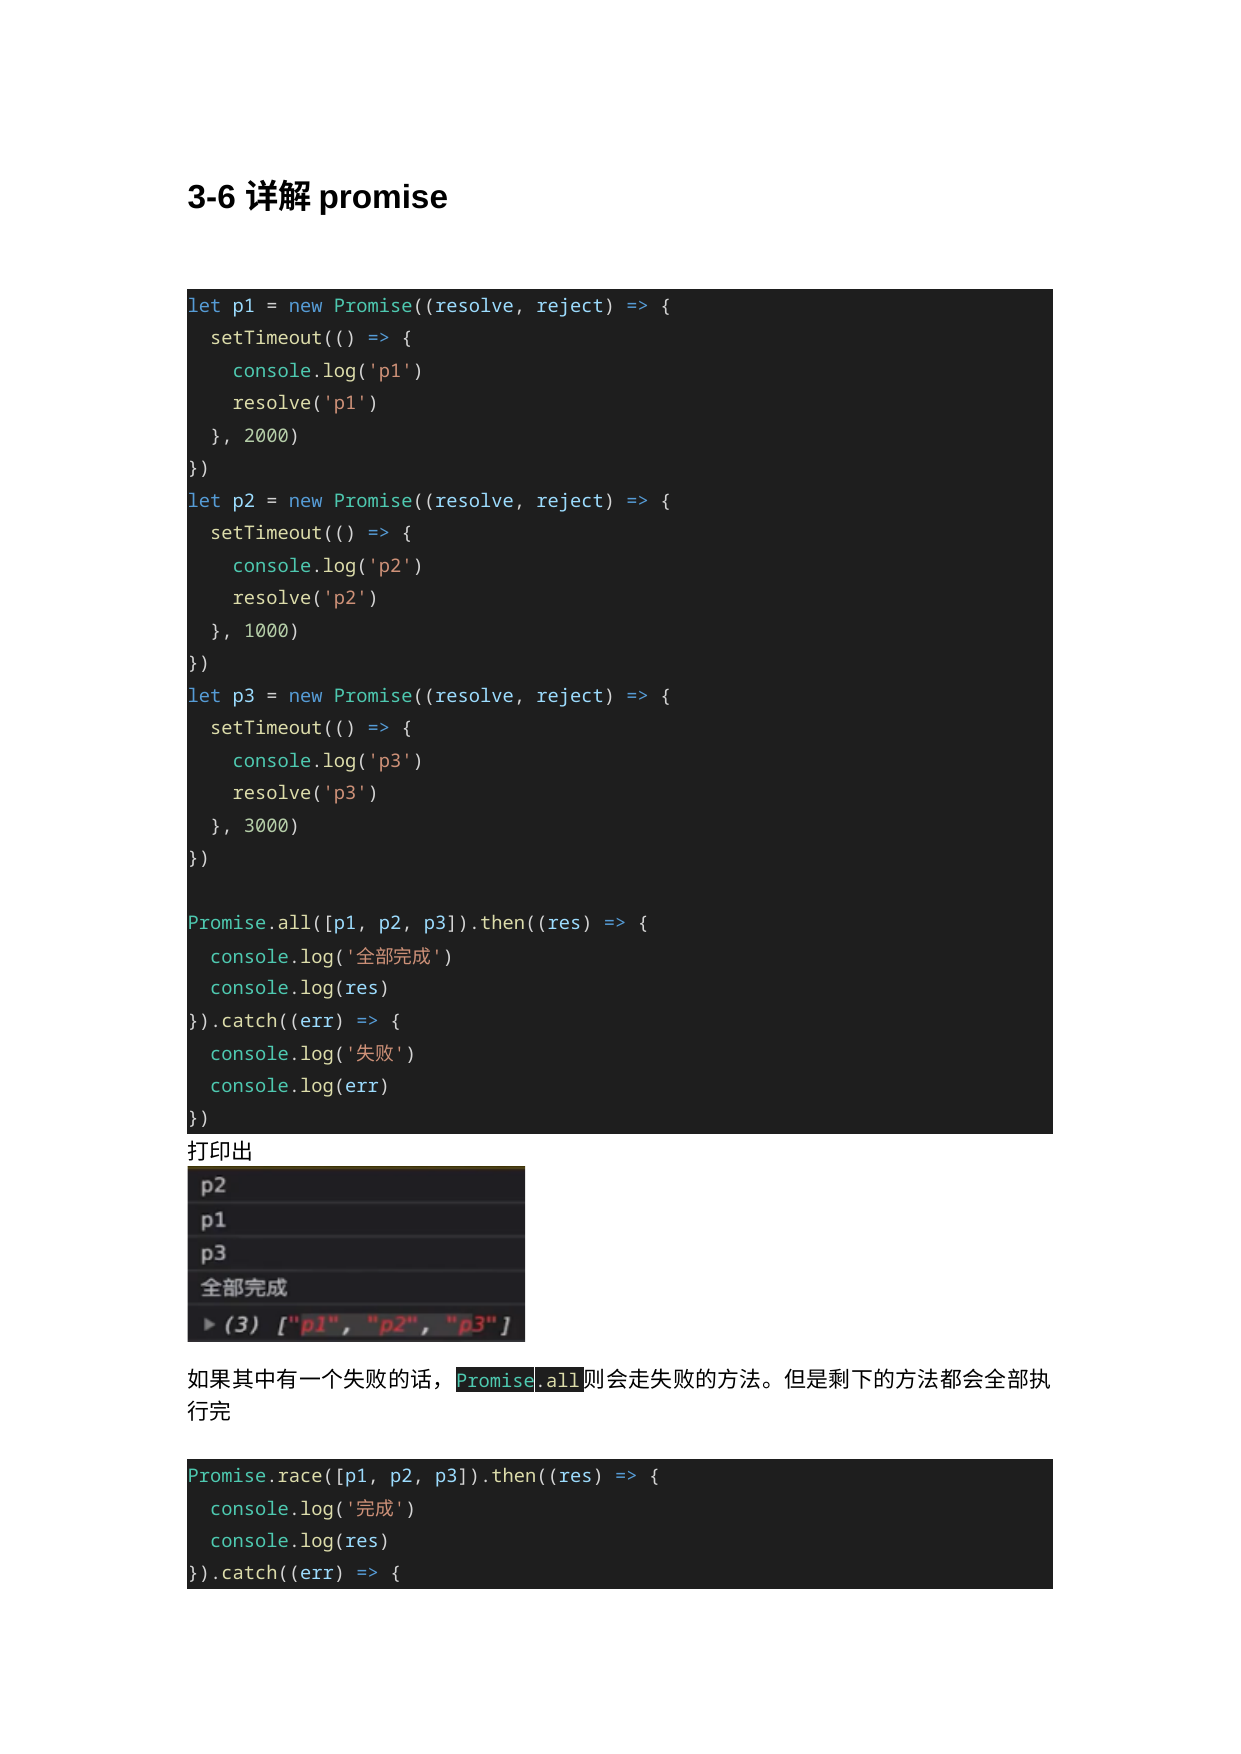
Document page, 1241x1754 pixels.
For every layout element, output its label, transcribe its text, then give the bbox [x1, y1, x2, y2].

picture [187, 1166, 525, 1342]
text console.log('p2') [187, 549, 1053, 581]
text 打印出 [187, 1134, 1053, 1166]
text }).catch((err) => { [187, 1004, 1053, 1036]
text console.log('全部完成') [187, 939, 1053, 971]
text }, 1000) [187, 614, 1053, 646]
text }) [187, 1101, 1053, 1134]
text console.log('失败') [187, 1036, 1053, 1069]
text 如果其中有一个失败的话，Promise.all则会走失败的方法。但是剩下的方法都会全部执行完 [187, 1361, 1053, 1426]
text Promise.race([p1, p2, p3]).then((res) => { [187, 1459, 1053, 1491]
text let p3 = new Promise((resolve, reject) => { [187, 679, 1053, 711]
subtitle 3-6 详解promise [187, 162, 1053, 227]
text setTimeout(() => { [187, 321, 1053, 354]
text resolve('p1') [187, 386, 1053, 419]
text console.log(err) [187, 1069, 1053, 1101]
text }, 2000) [187, 419, 1053, 451]
text }, 3000) [187, 809, 1053, 841]
text }) [187, 841, 1053, 874]
text Promise.all([p1, p2, p3]).then((res) => { [187, 906, 1053, 939]
text console.log(res) [187, 1524, 1053, 1556]
text resolve('p2') [187, 581, 1053, 614]
text console.log(res) [187, 971, 1053, 1004]
text console.log('p1') [187, 354, 1053, 386]
text resolve('p3') [187, 776, 1053, 809]
text }) [187, 451, 1053, 484]
text }) [187, 646, 1053, 679]
text setTimeout(() => { [187, 711, 1053, 744]
text console.log('p3') [187, 744, 1053, 776]
text }).catch((err) => { [187, 1556, 1053, 1589]
text let p1 = new Promise((resolve, reject) => { [187, 289, 1053, 321]
text let p2 = new Promise((resolve, reject) => { [187, 484, 1053, 516]
text setTimeout(() => { [187, 516, 1053, 549]
text console.log('完成') [187, 1491, 1053, 1524]
